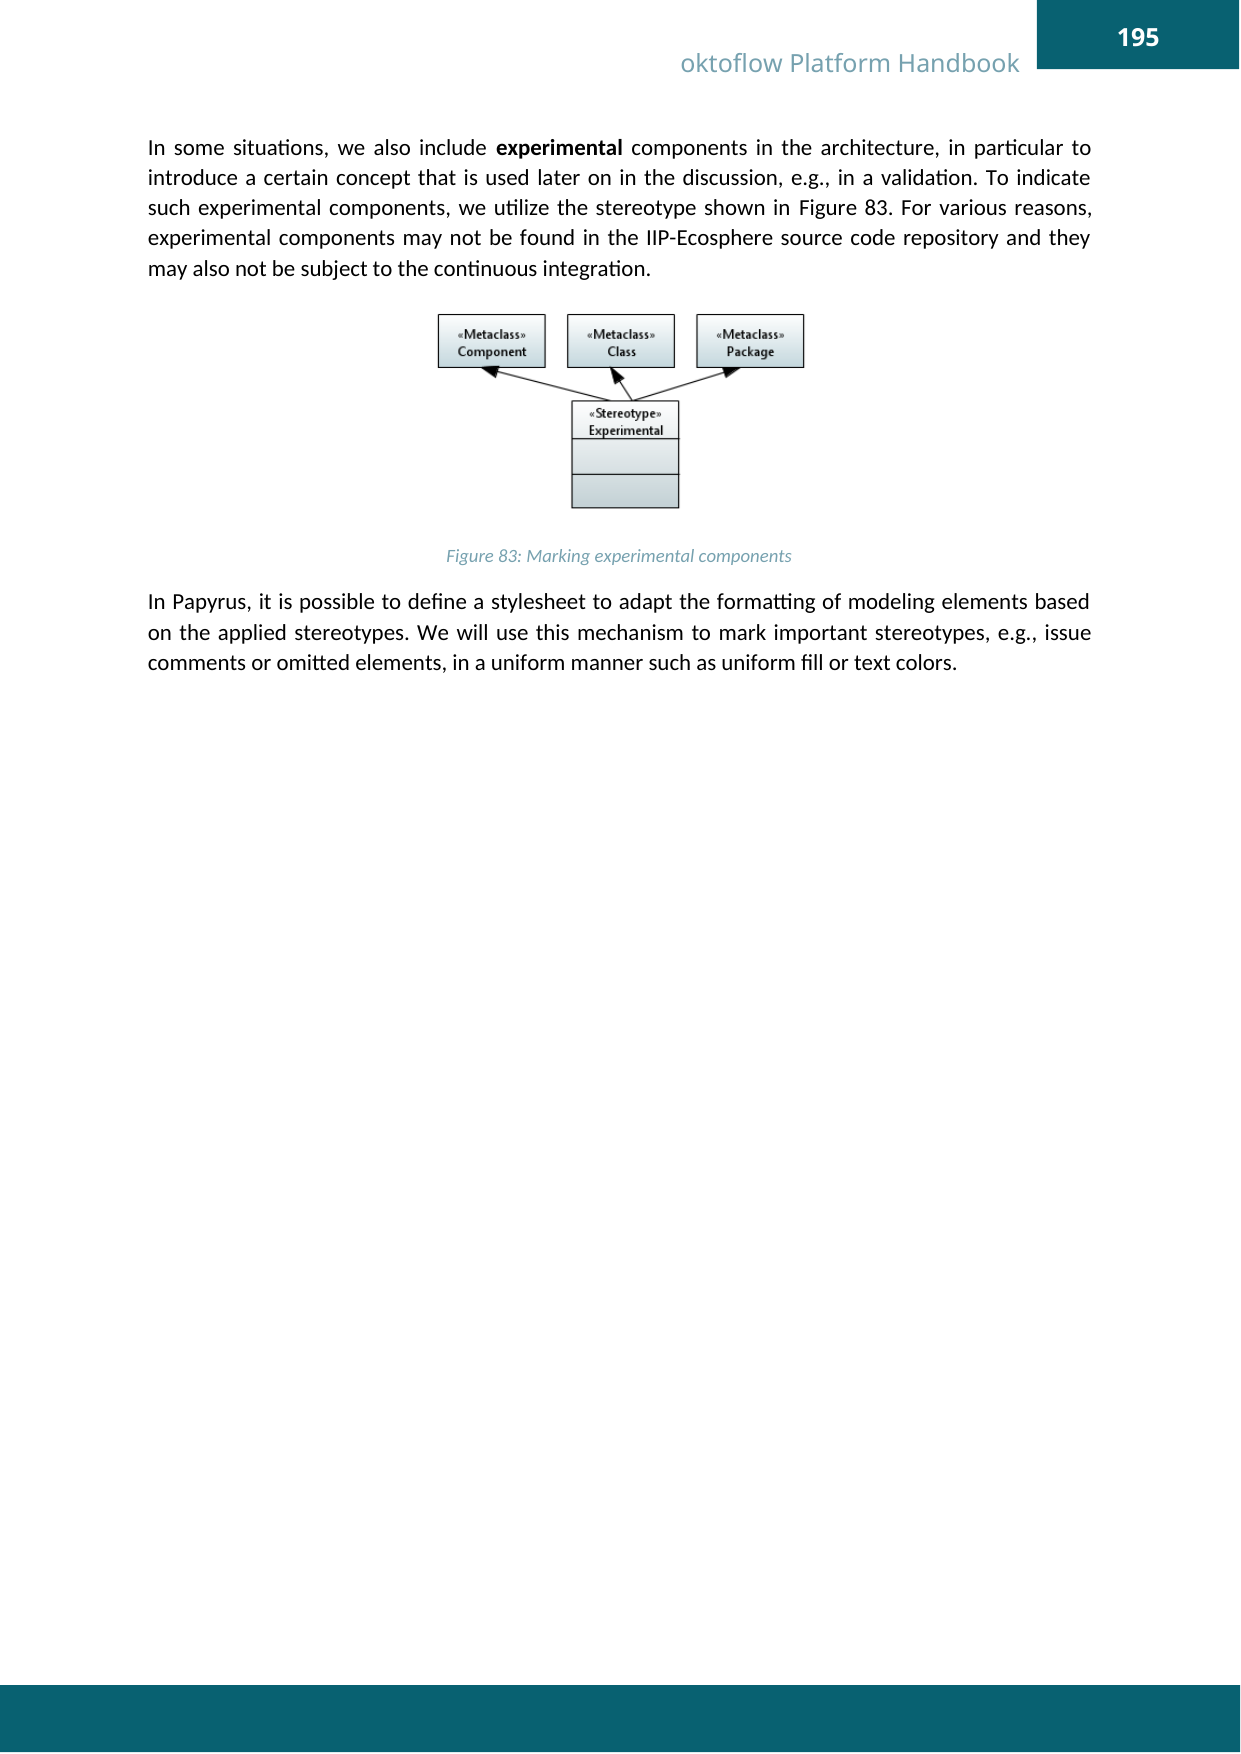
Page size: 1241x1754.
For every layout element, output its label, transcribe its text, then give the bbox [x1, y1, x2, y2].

text In Papyrus, it is possible to define a stylesheet to adapt the formatting of modeling elements based on the applied stereotypes. We will use this mechanism to mark important stereotypes, e.g., issue comments or omitted elements, in a uniform manner such as uniform fill or text colors. [148, 587, 1093, 676]
text Figure 83: Marking experimental components [148, 544, 1093, 567]
text In some situations, we also include experimental components in the architecture, in particular to introduce a certain concept that is used later on in the discussion, e.g., in a validation. To indicate such experimental components, we utilize the stereotype shown in Figure 83. For various reasons, experimental components may not be found in the IIP-Ecosphere source code repository and they may also not be subject to the continuous integration. [148, 133, 1093, 282]
picture [425, 300, 815, 525]
